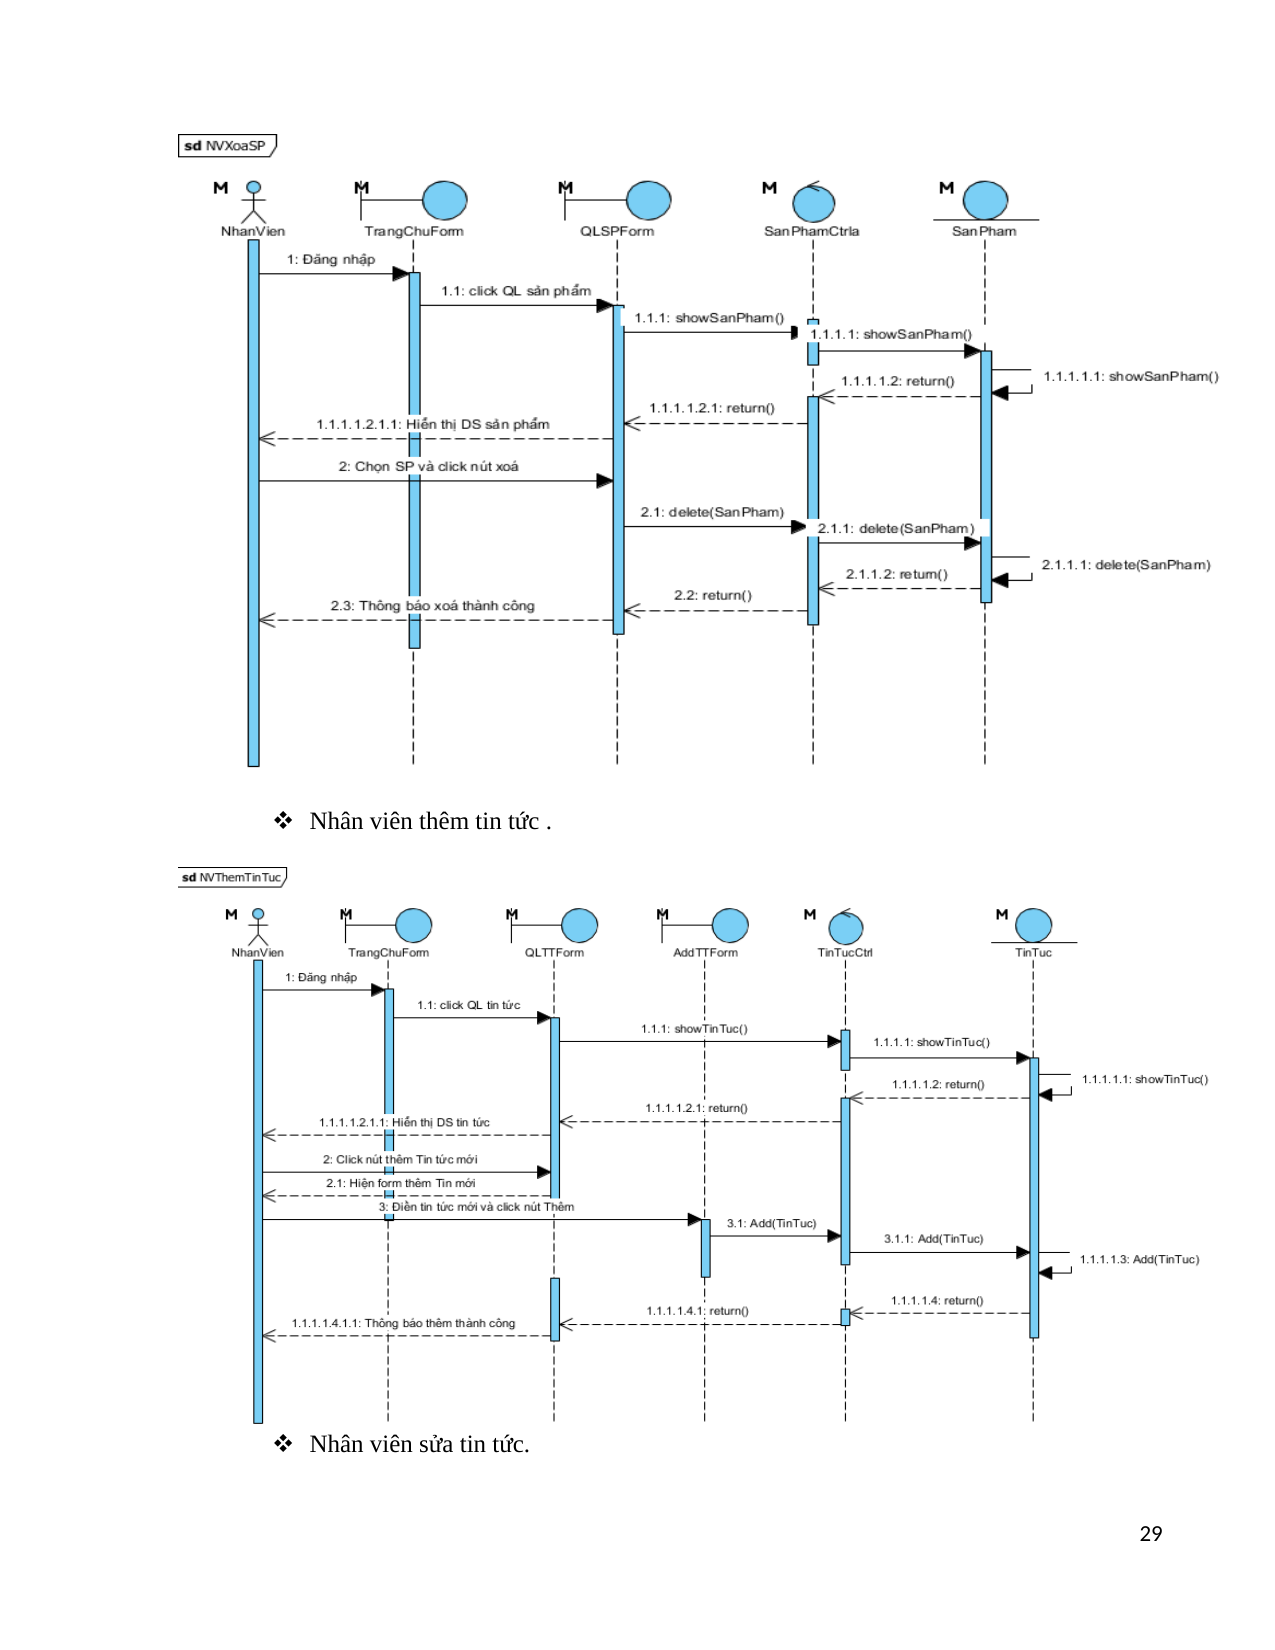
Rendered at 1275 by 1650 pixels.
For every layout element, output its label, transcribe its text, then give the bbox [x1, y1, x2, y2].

list Nhân viên thêm tin tức . [272, 806, 1162, 834]
list Nhân viên sửa tin tức. [272, 1429, 1162, 1458]
